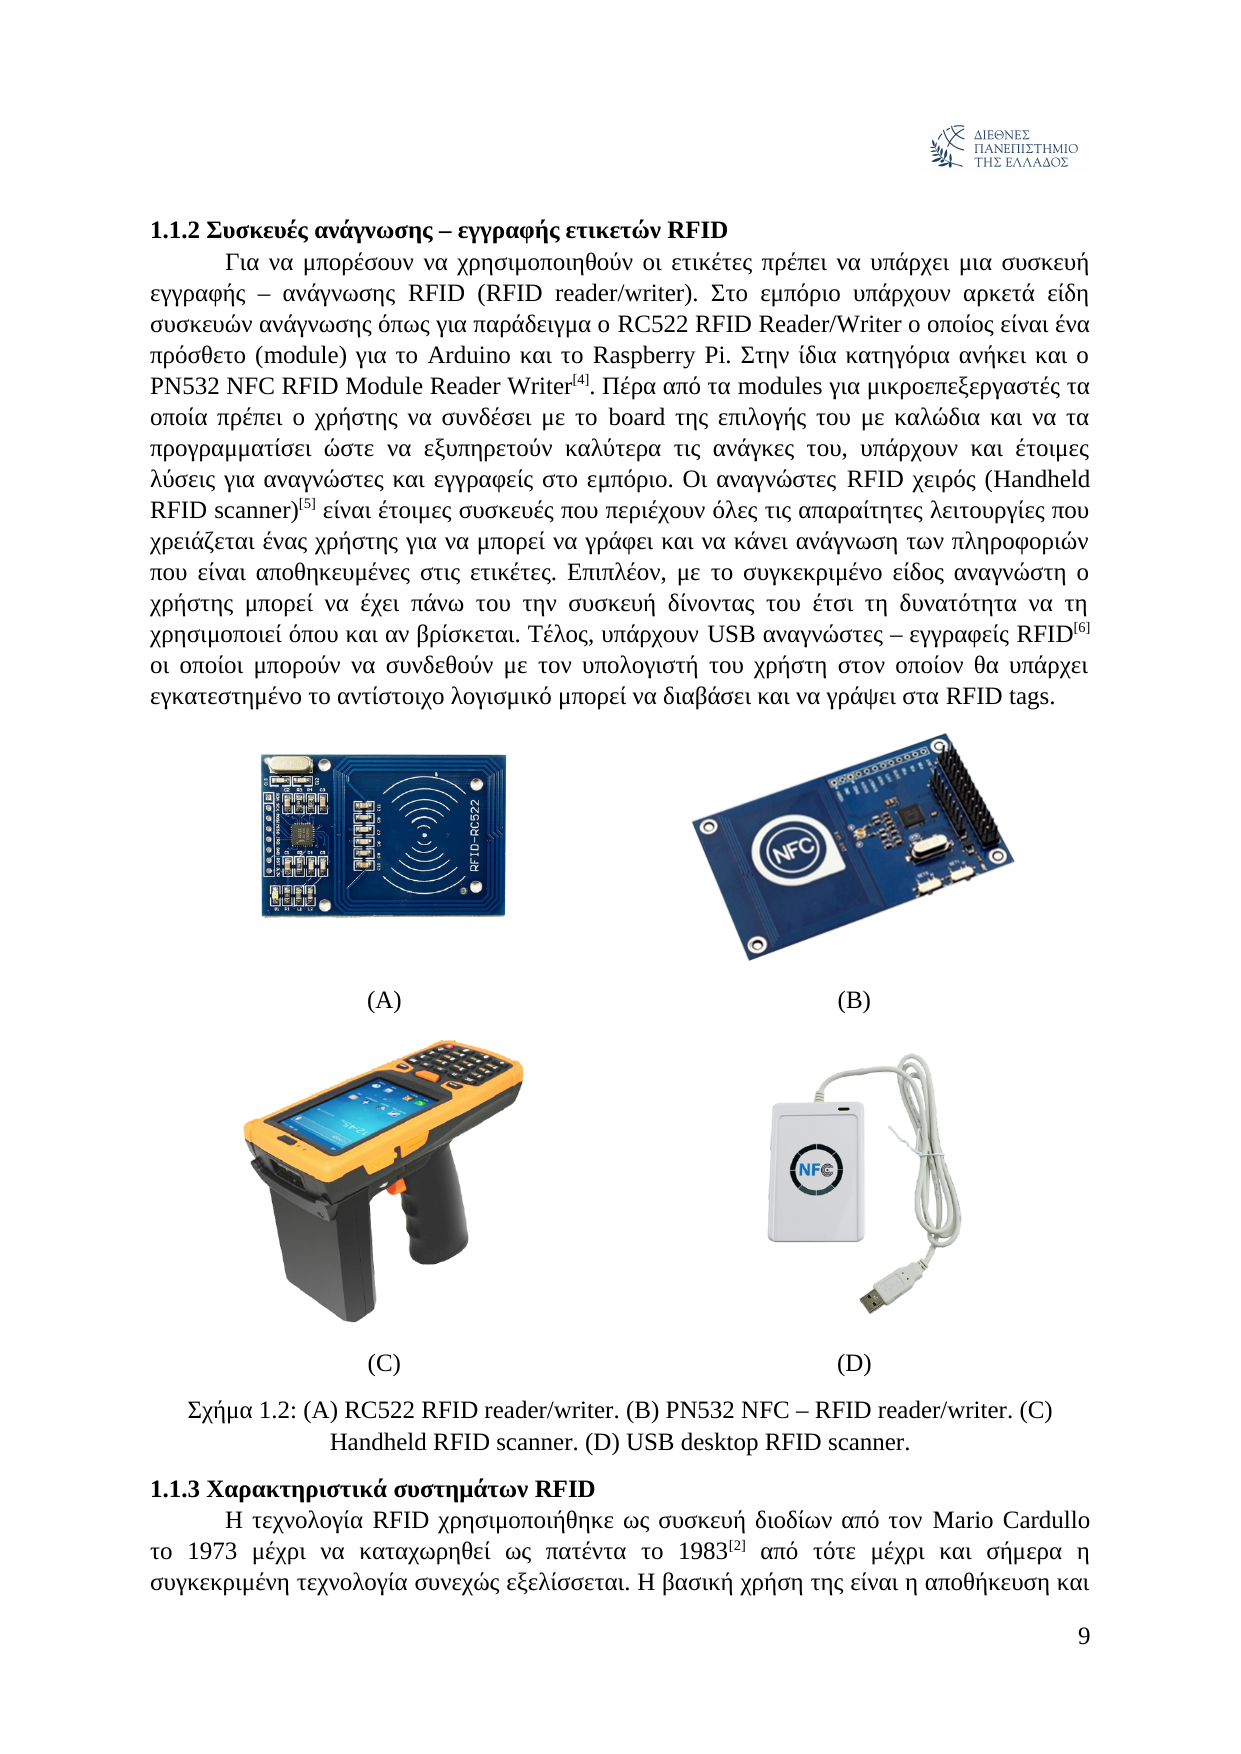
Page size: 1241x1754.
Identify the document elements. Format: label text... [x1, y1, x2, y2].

table_cell (B) [618, 985, 1090, 1033]
text Για να μπορέσουν να χρησιμοποιηθούν οι ετικέτες πρέπει να υπάρχει μια συσκευή εγγραφής – ανάγνωσης RFID (RFID reader/writer). Στο εμπόριο υπάρχουν αρκετά είδη συσκευών ανάγνωσης όπως για παράδειγμα ο RC522 RFID Reader/Writer o οποίος είναι ένα πρόσθετο (module) για το Arduino και το Raspberry Pi. Στην ίδια κατηγόρια ανήκει και ο PN532 NFC RFID Module Reader Writer[4]. Πέρα από τα modules για μικροεπεξεργαστές τα οποία πρέπει ο χρήστης να συνδέσει με το board της επιλογής του με καλώδια και να τα προγραμματίσει ώστε να εξυπηρετούν καλύτερα τις ανάγκες του, υπάρχουν και έτοιμες λύσεις για αναγνώστες και εγγραφείς στο εμπόριο. Οι αναγνώστες RFID χειρός (Handheld RFID scanner)[5] είναι έτοιμες συσκευές που περιέχουν όλες τις απαραίτητες λειτουργίες που χρειάζεται ένας χρήστης για να μπορεί να γράφει και να κάνει ανάγνωση των πληροφοριών που είναι αποθηκευμένες στις ετικέτες. Επιπλέον, με το συγκεκριμένο είδος αναγνώστη ο χρήστης μπορεί να έχει πάνω του την συσκευή δίνοντας του έτσι τη δυνατότητα να τη χρησιμοποιεί όπου και αν βρίσκεται. Τέλος, υπάρχουν USB αναγνώστες – εγγραφείς RFID[6] οι οποίοι μπορούν να συνδεθούν με τον υπολογιστή του χρήστη στον οποίον θα υπάρχει εγκατεστημένο το αντίστοιχο λογισμικό μπορεί να διαβάσει και να γράψει στα RFID tags. [150, 247, 1090, 710]
text Σχήμα 1.2: (A) RC522 RFID reader/writer. (B) PN532 NFC – RFID reader/writer. (C) Handheld RFID scanner. (D) USB desktop RFID scanner. [150, 1396, 1090, 1455]
subtitle 1.1.2 Συσκευές ανάγνωσης – εγγραφής ετικετών RFID [150, 216, 1090, 244]
picture [246, 728, 522, 936]
table_header [618, 729, 1090, 985]
table_cell (D) [618, 1348, 1090, 1396]
table_cell [618, 1033, 1090, 1348]
picture [706, 1032, 1003, 1329]
table_cell (A) [150, 985, 618, 1033]
picture [689, 728, 1019, 966]
table_header [150, 729, 618, 985]
picture [917, 120, 1091, 174]
picture [237, 1032, 531, 1327]
table_cell (C) [150, 1348, 618, 1396]
table_cell [150, 1033, 618, 1348]
subtitle 1.1.3 Χαρακτηριστικά συστημάτων RFID [150, 1474, 1090, 1503]
